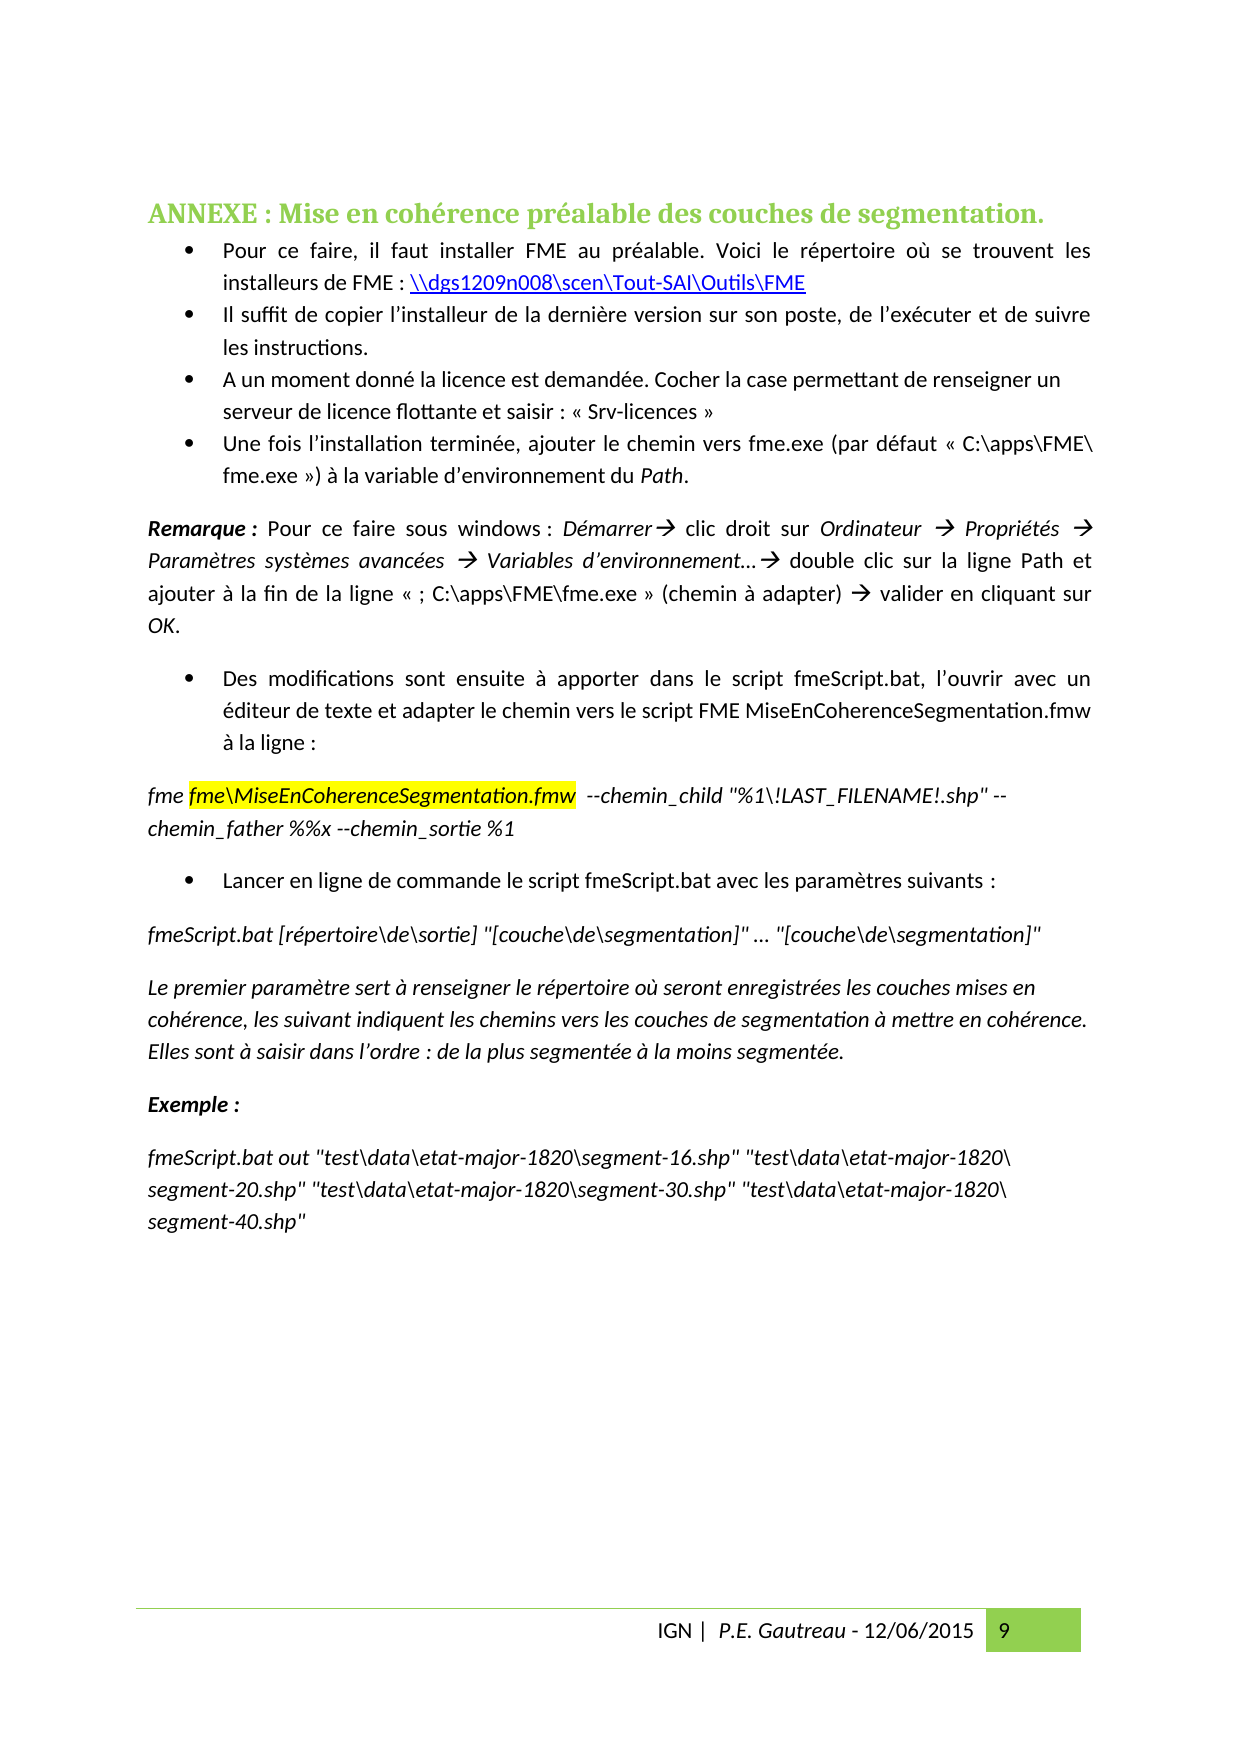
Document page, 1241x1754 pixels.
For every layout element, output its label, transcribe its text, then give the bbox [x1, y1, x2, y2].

text fmeScript.bat [répertoire\de\sortie] "[couche\de\segmentation]" … "[couche\de\segmentation]" [148, 920, 1093, 948]
text fme fme\MiseEnCoherenceSegmentation.fmw --chemin_child "%1\!LAST_FILENAME!.shp" --chemin_father %%x --chemin_sortie %1 [148, 781, 1093, 842]
text Exemple : [148, 1090, 1093, 1118]
list A un moment donné la licence est demandée. Cocher la case permettant de renseigner un serveur de licence flottante et saisir : « Srv-licences » [185, 365, 1093, 425]
text fmeScript.bat out "test\data\etat-major-1820\segment-16.shp" "test\data\etat-major-1820\segment-20.shp" "test\data\etat-major-1820\segment-30.shp" "test\data\etat-major-1820\segment-40.shp" [148, 1143, 1093, 1236]
text Remarque : Pour ce faire sous windows : Démarrer clic droit sur Ordinateur Propriétés Paramètres systèmes avancées Variables d’environnement… double clic sur la ligne Path et ajouter à la fin de la ligne « ; C:\apps\FME\fme.exe » (chemin à adapter) valider en cliquant sur OK. [148, 514, 1093, 639]
list Lancer en ligne de commande le script fmeScript.bat avec les paramètres suivants : [185, 867, 1093, 895]
text Le premier paramètre sert à renseigner le répertoire où seront enregistrées les couches mises en cohérence, les suivant indiquent les chemins vers les couches de segmentation à mettre en cohérence. Elles sont à saisir dans l’ordre : de la plus segmentée à la moins segmentée. [148, 973, 1093, 1065]
list Il suffit de copier l’installeur de la dernière version sur son poste, de l’exécuter et de suivre les instructions. [185, 301, 1093, 361]
list Pour ce faire, il faut installer FME au préalable. Voici le répertoire où se trouvent les installeurs de FME : \\dgs1209n008\scen\Tout-SAI\Outils\FME [185, 236, 1093, 296]
list Des modifications sont ensuite à apporter dans le script fmeScript.bat, l’ouvrir avec un éditeur de texte et adapter le chemin vers le script FME MiseEnCoherenceSegmentation.fmw à la ligne : [185, 664, 1093, 756]
subtitle ANNEXE : Mise en cohérence préalable des couches de segmentation. [148, 198, 1093, 231]
list Une fois l’installation terminée, ajouter le chemin vers fme.exe (par défaut « C:\apps\FME\fme.exe ») à la variable d’environnement du Path. [185, 429, 1093, 489]
